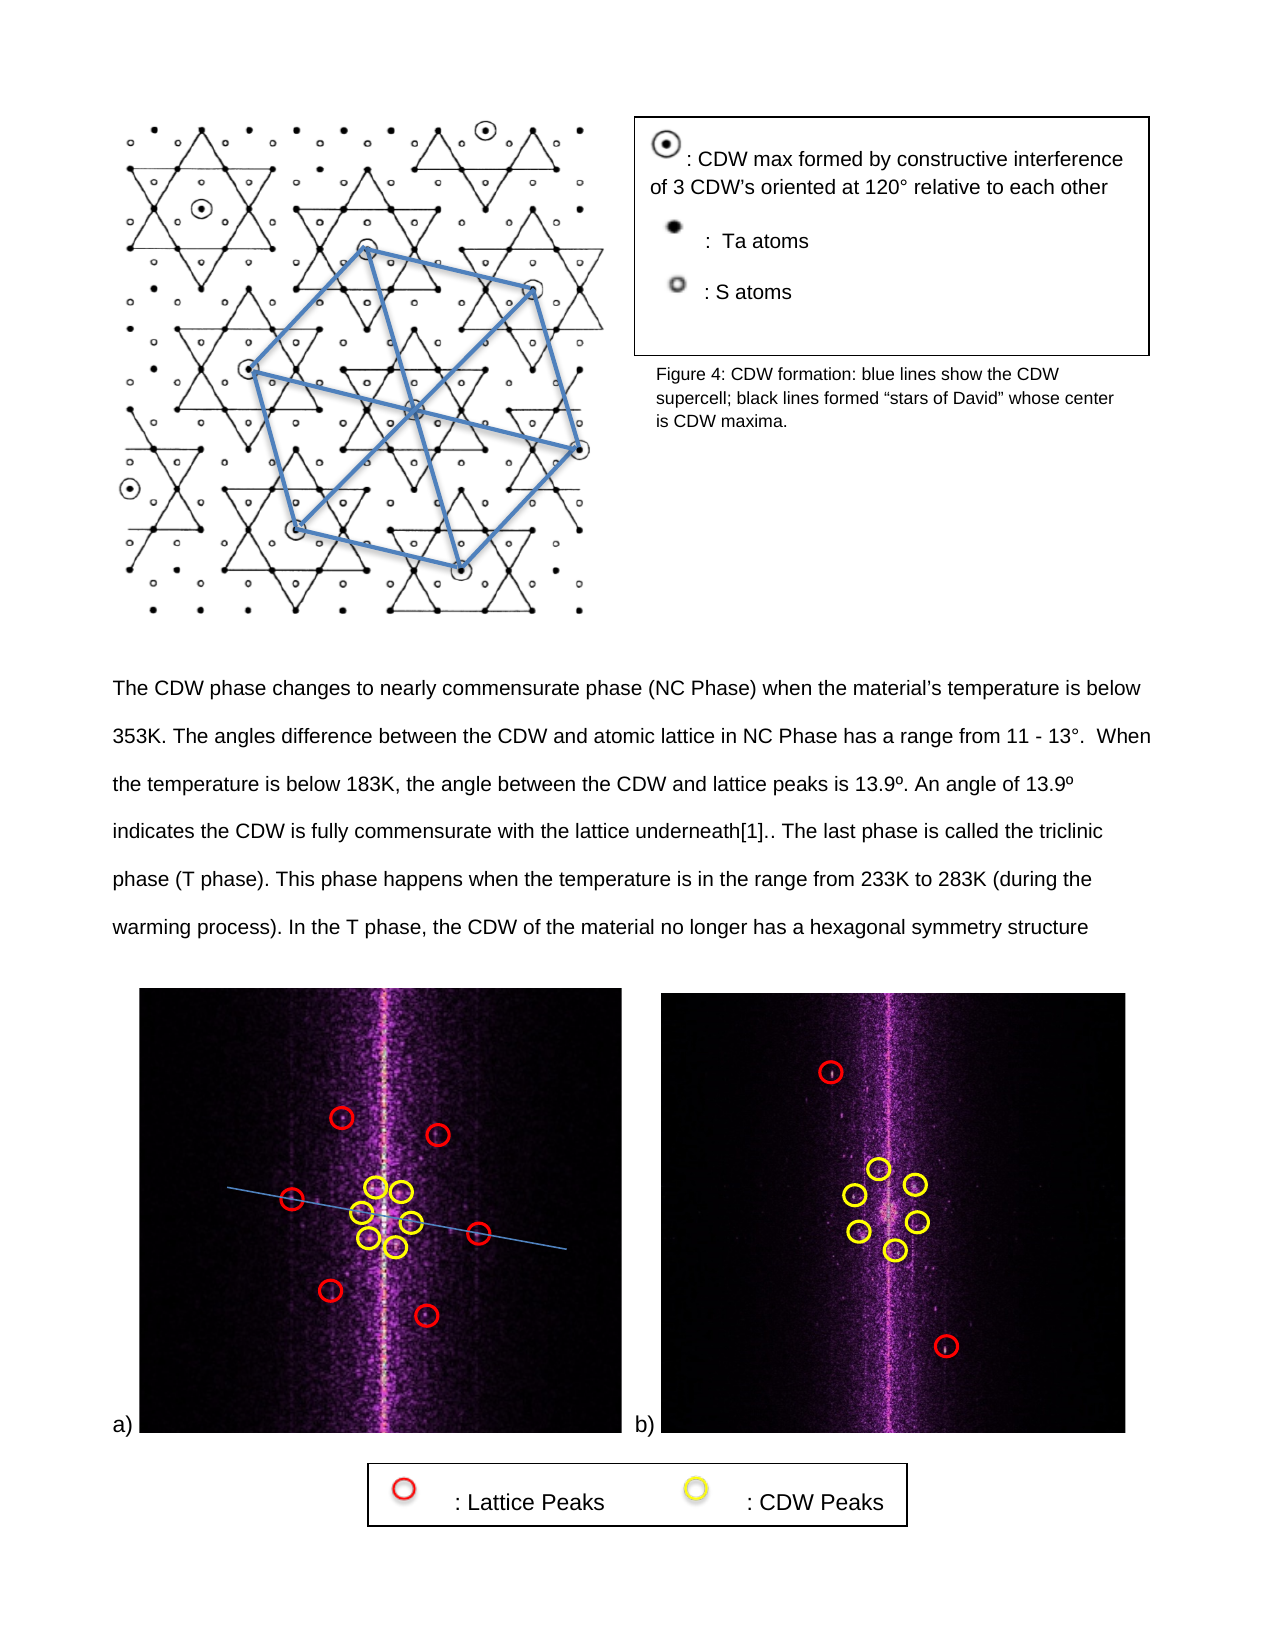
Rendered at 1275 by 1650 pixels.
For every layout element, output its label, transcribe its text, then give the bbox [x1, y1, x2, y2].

picture [655, 214, 705, 249]
picture [649, 124, 687, 167]
picture [655, 269, 699, 300]
picture [112, 112, 610, 625]
picture [139, 988, 622, 1433]
picture [661, 993, 1126, 1433]
text The CDW phase changes to nearly commensurate phase (NC Phase) when the material’s temperature is below 353K. The angles difference between the CDW and atomic lattice in NC Phase has a range from 11 - 13°. When the temperature is below 183K, the angle between the CDW and lattice peaks is 13.9º. An angle of 13.9º indicates the CDW is fully commensurate with the lattice underneath[1].. The last phase is called the triclinic phase (T phase). This phase happens when the temperature is in the range from 233K to 283K (during the warming process). In the T phase, the CDW of the material no longer has a hexagonal symmetry structure [112, 676, 1162, 939]
